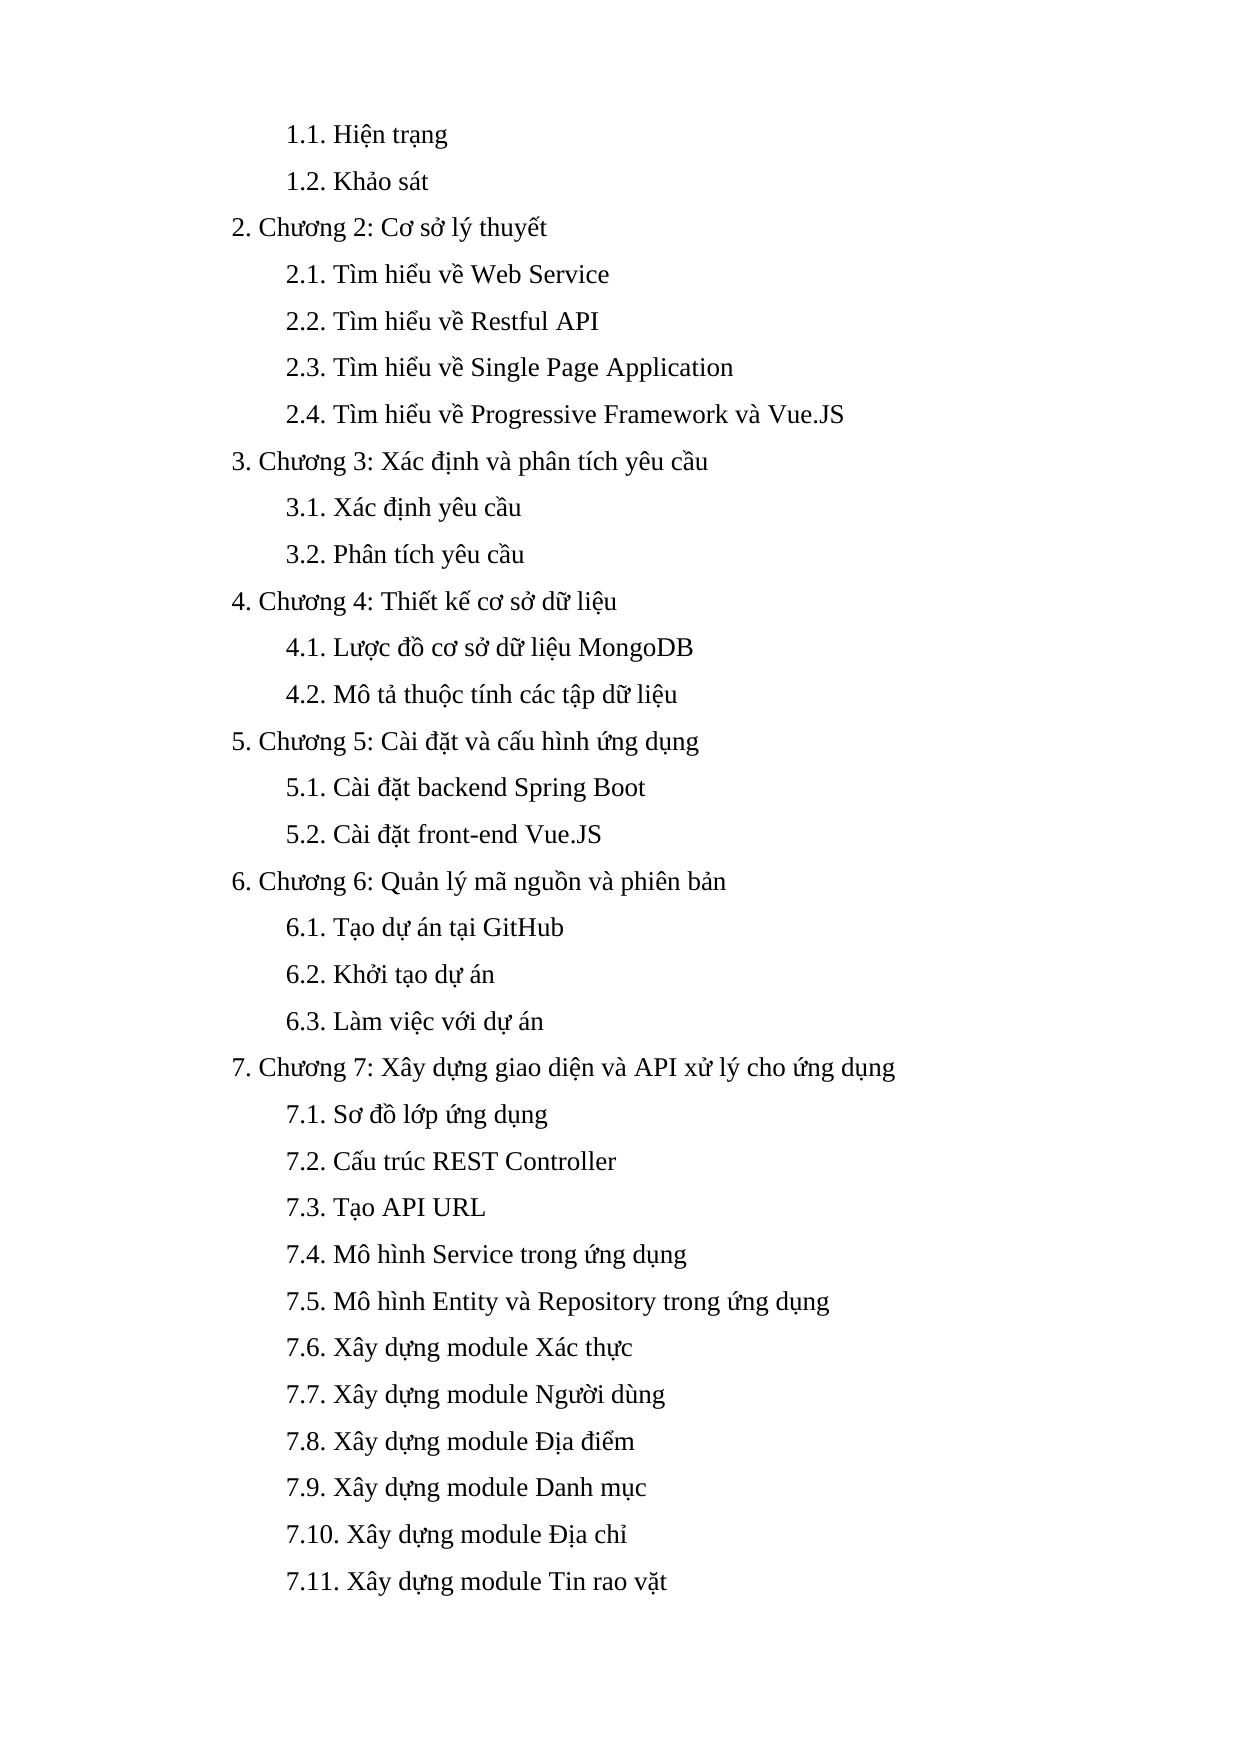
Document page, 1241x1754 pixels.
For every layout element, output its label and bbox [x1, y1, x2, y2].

text [177, 118, 1122, 1596]
